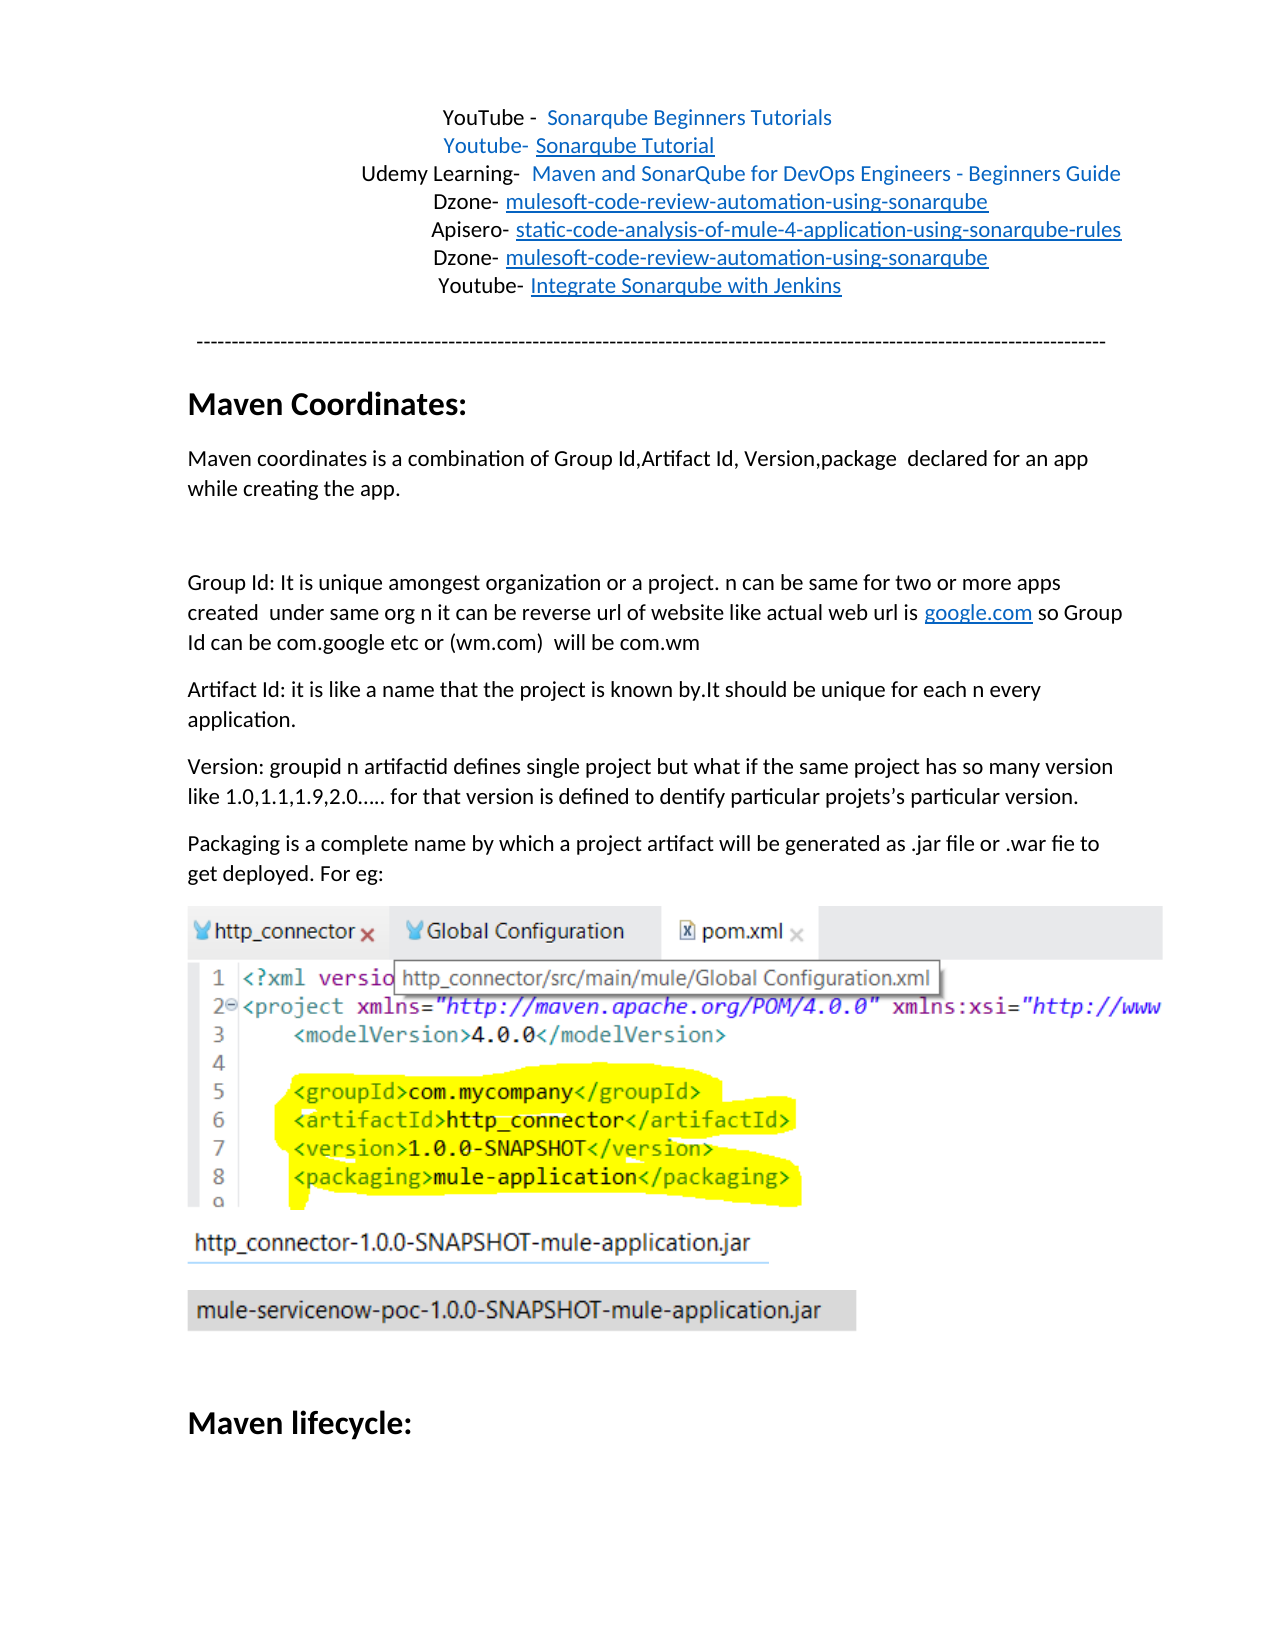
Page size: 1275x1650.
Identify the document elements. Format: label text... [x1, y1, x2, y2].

text Maven lifecycle: [187, 1402, 1125, 1442]
text Maven coordinates is a combination of Group Id,Artifact Id, Version,package declared for an app while creating the app. [187, 444, 1125, 502]
picture [187, 1290, 857, 1336]
picture [187, 1228, 769, 1272]
picture [187, 906, 1163, 1210]
text Packaging is a complete name by which a project artifact will be generated as .jar file or .war fie to get deployed. For eg: [187, 829, 1125, 887]
text Group Id: It is unique amongest organization or a project. n can be same for two or more apps created under same org n it can be reverse url of website like actual web url is google.com so Group Id can be com.google etc or (wm.com) will be com.wm [187, 568, 1125, 656]
text Artifact Id: it is like a name that the project is known by.It should be unique for each n every application. [187, 675, 1125, 733]
text Maven Coordinates: [187, 383, 1125, 424]
text Version: groupid n artifactid defines single project but what if the same project has so many version like 1.0,1.1,1.9,2.0….. for that version is defined to dentify particular projets’s particular version. [187, 752, 1125, 810]
